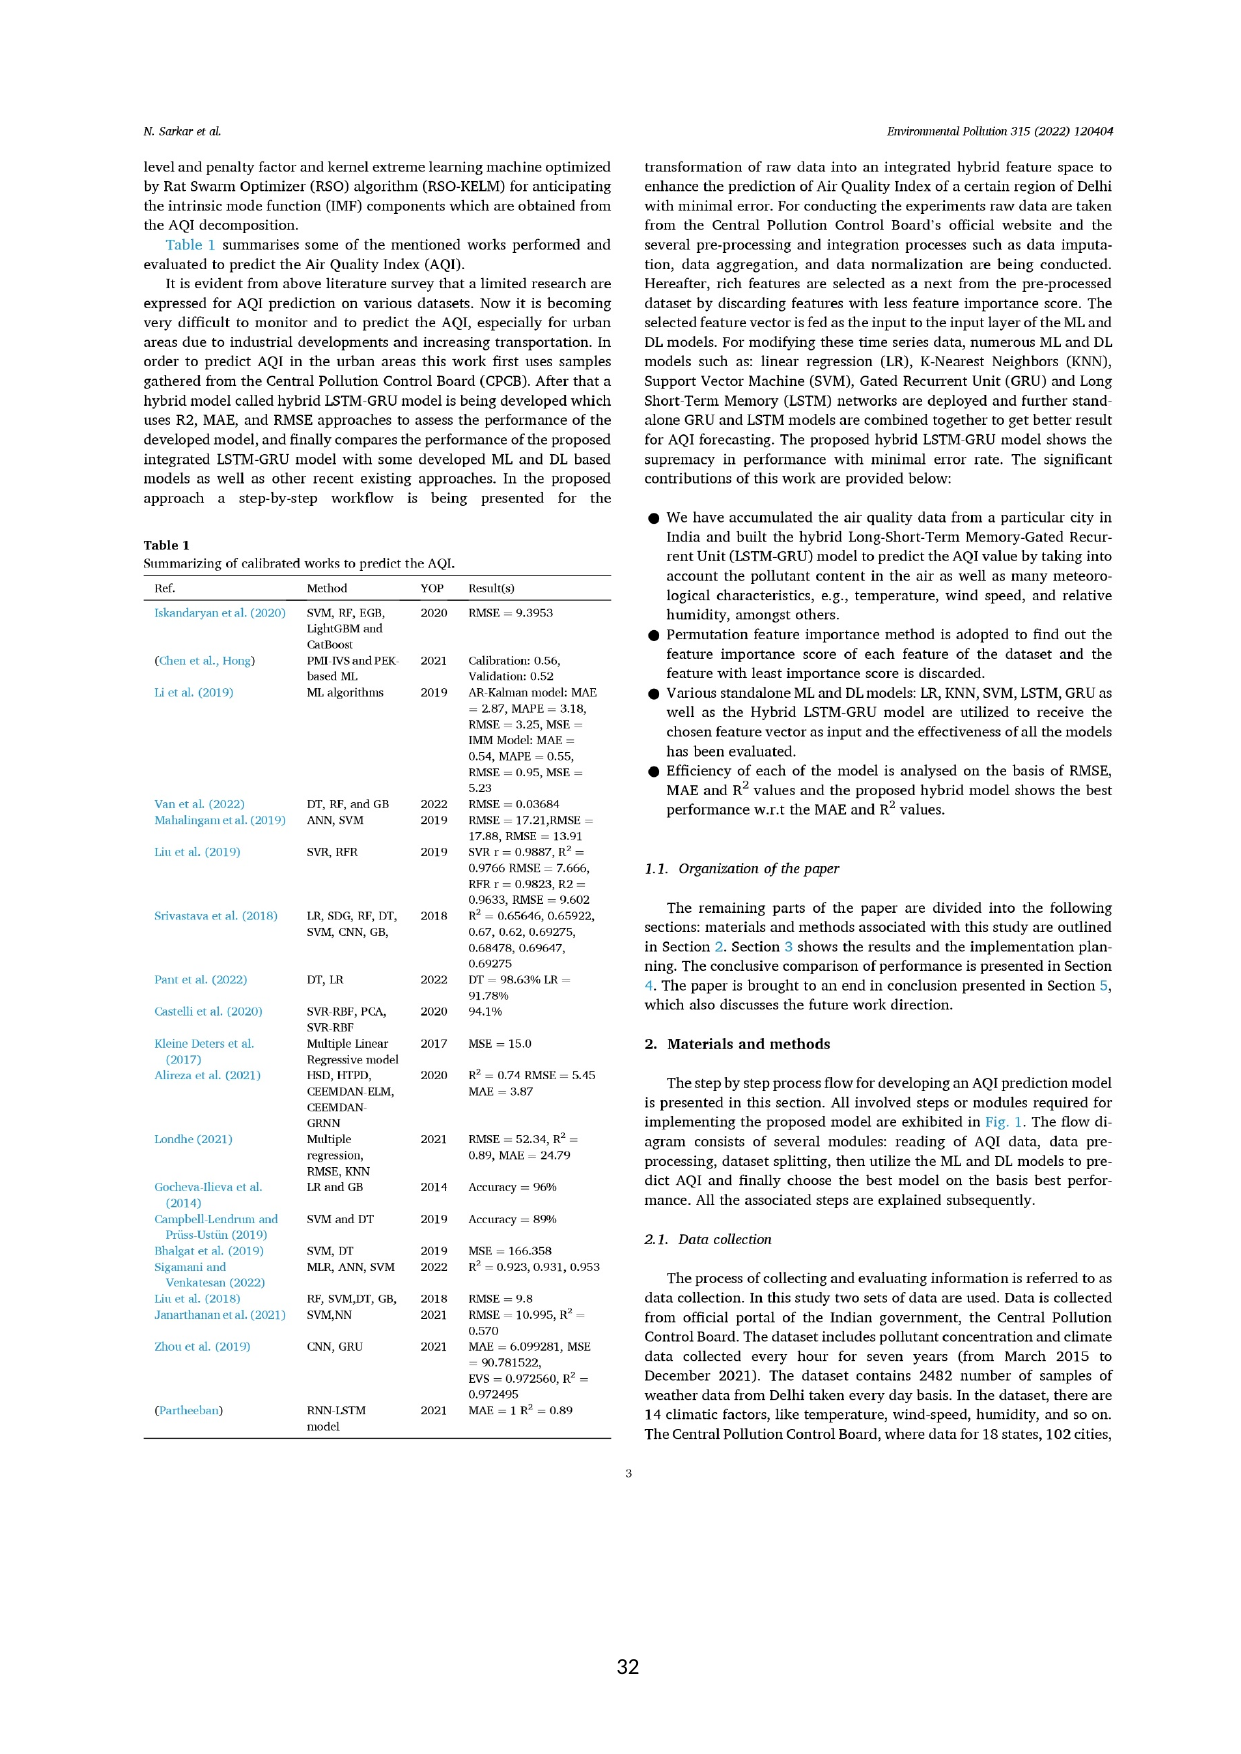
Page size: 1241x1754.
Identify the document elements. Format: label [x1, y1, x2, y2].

picture [73, 59, 1182, 1536]
